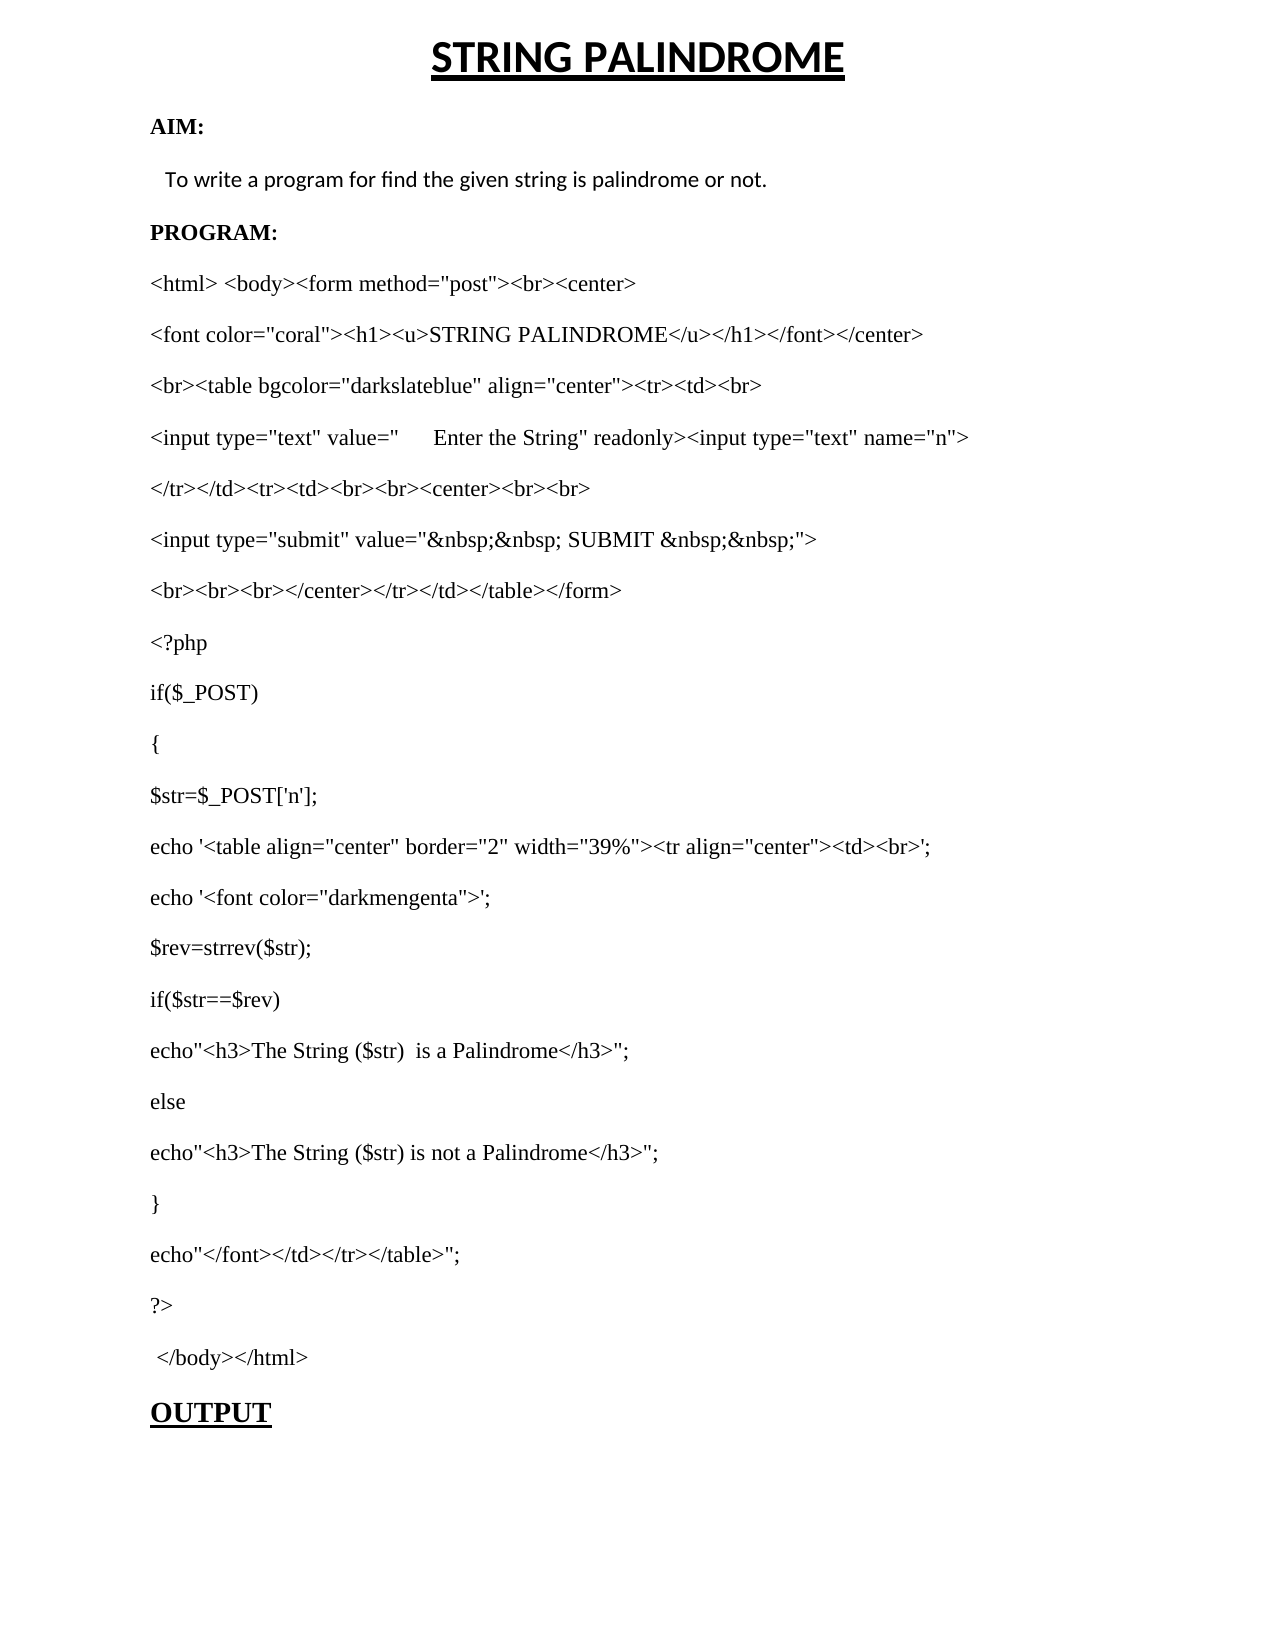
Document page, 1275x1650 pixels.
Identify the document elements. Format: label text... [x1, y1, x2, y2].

text ?> [150, 1292, 1192, 1318]
text </tr></td><tr><td><br><br><center><br><br> [150, 475, 1192, 501]
text echo"<h3>The String ($str) is a Palindrome</h3>"; else [150, 1037, 629, 1114]
text $str=$_POST['n']; [150, 782, 1192, 808]
text <br><br><br></center></tr></td></table></form> [150, 577, 1192, 604]
subtitle STRING PALINDROME [159, 29, 1116, 83]
text $rev=strrev($str); if($str==$rev) [150, 934, 314, 1012]
text } [150, 1190, 1192, 1216]
text <input type="submit" value="&nbsp;&nbsp; SUBMIT &nbsp;&nbsp;"> [150, 526, 1192, 552]
text <input type="text" value=" Enter the String" readonly><input type="text" name="n"> [150, 424, 1192, 450]
text echo"<h3>The String ($str) is not a Palindrome</h3>"; [150, 1139, 1192, 1165]
text echo '<table align="center" border="2" width="39%"><tr align="center"><td><br>'; echo '<font color="darkmengenta">'; [150, 833, 938, 910]
subtitle AIM: [150, 113, 1192, 139]
text { [150, 730, 1192, 756]
text echo"</font></td></tr></table>"; [150, 1241, 1192, 1267]
text </body></html> [156, 1344, 1192, 1370]
text OUTPUT [150, 1395, 1192, 1429]
text <br><table bgcolor="darkslateblue" align="center"><tr><td><br> [150, 372, 1192, 398]
text <?php if($_POST) [150, 629, 260, 706]
text <html> <body><form method="post"><br><center> [150, 270, 1192, 296]
text <font color="coral"><h1><u>STRING PALINDROME</u></h1></font></center> [150, 321, 1192, 347]
subtitle PROGRAM: [150, 218, 1192, 246]
text To write a program for find the given string is palindrome or not. [165, 165, 1192, 193]
